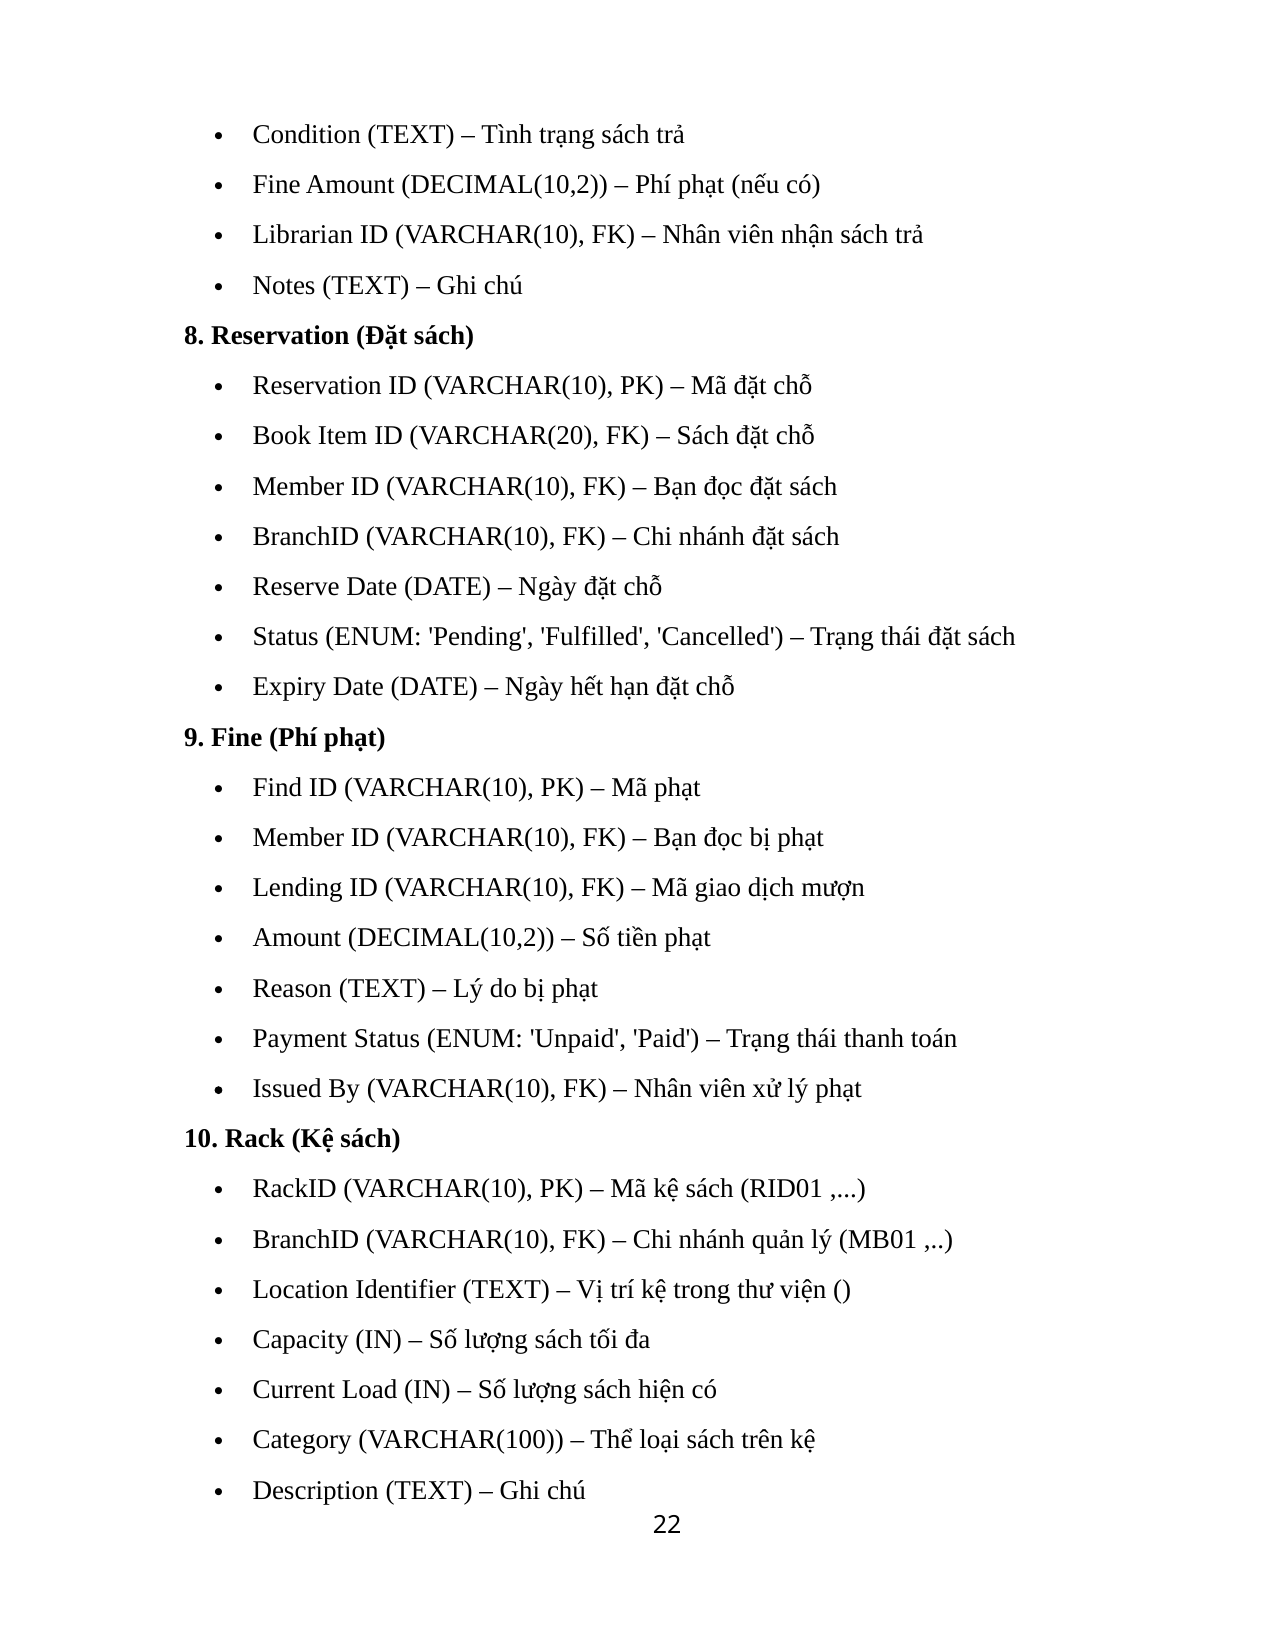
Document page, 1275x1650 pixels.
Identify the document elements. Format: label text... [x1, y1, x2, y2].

list BranchID (VARCHAR(10), FK) – Chi nhánh quản lý (MB01 ,..) [215, 1223, 1186, 1254]
list Member ID (VARCHAR(10), FK) – Bạn đọc bị phạt [215, 821, 1186, 852]
list Reserve Date (DATE) – Ngày đặt chỗ [215, 570, 1186, 601]
list Member ID (VARCHAR(10), FK) – Bạn đọc đặt sách [215, 469, 1186, 501]
list BranchID (VARCHAR(10), FK) – Chi nhánh đặt sách [215, 520, 1186, 551]
list Capacity (IN) – Số lượng sách tối đa [215, 1323, 1186, 1354]
list Payment Status (ENUM: 'Unpaid', 'Paid') – Trạng thái thanh toán [215, 1022, 1186, 1053]
list Issued By (VARCHAR(10), FK) – Nhân viên xử lý phạt [215, 1072, 1186, 1103]
list Location Identifier (TEXT) – Vị trí kệ trong thư viện () [215, 1273, 1186, 1304]
list Librarian ID (VARCHAR(10), FK) – Nhân viên nhận sách trả [215, 218, 1186, 250]
list Book Item ID (VARCHAR(20), FK) – Sách đặt chỗ [215, 419, 1186, 451]
list RackID (VARCHAR(10), PK) – Mã kệ sách (RID01 ,...) [215, 1172, 1186, 1204]
list Current Load (IN) – Số lượng sách hiện có [215, 1373, 1186, 1404]
list Expiry Date (DATE) – Ngày hết hạn đặt chỗ [215, 670, 1186, 702]
list Description (TEXT) – Ghi chú [215, 1474, 1186, 1505]
list Lending ID (VARCHAR(10), FK) – Mã giao dịch mượn [215, 871, 1186, 902]
list Status (ENUM: 'Pending', 'Fulfilled', 'Cancelled') – Trạng thái đặt sách [215, 620, 1186, 651]
list Condition (TEXT) – Tình trạng sách trả [215, 118, 1186, 149]
text 9. Fine (Phí phạt) [177, 721, 1186, 752]
list Category (VARCHAR(100)) – Thể loại sách trên kệ [215, 1423, 1186, 1455]
list Find ID (VARCHAR(10), PK) – Mã phạt [215, 771, 1186, 802]
list Reservation ID (VARCHAR(10), PK) – Mã đặt chỗ [215, 369, 1186, 400]
text 8. Reservation (Đặt sách) [177, 319, 1186, 350]
list Reason (TEXT) – Lý do bị phạt [215, 972, 1186, 1003]
list Amount (DECIMAL(10,2)) – Số tiền phạt [215, 921, 1186, 953]
text 10. Rack (Kệ sách) [177, 1122, 1186, 1153]
list Notes (TEXT) – Ghi chú [215, 269, 1186, 300]
list Fine Amount (DECIMAL(10,2)) – Phí phạt (nếu có) [215, 168, 1186, 199]
